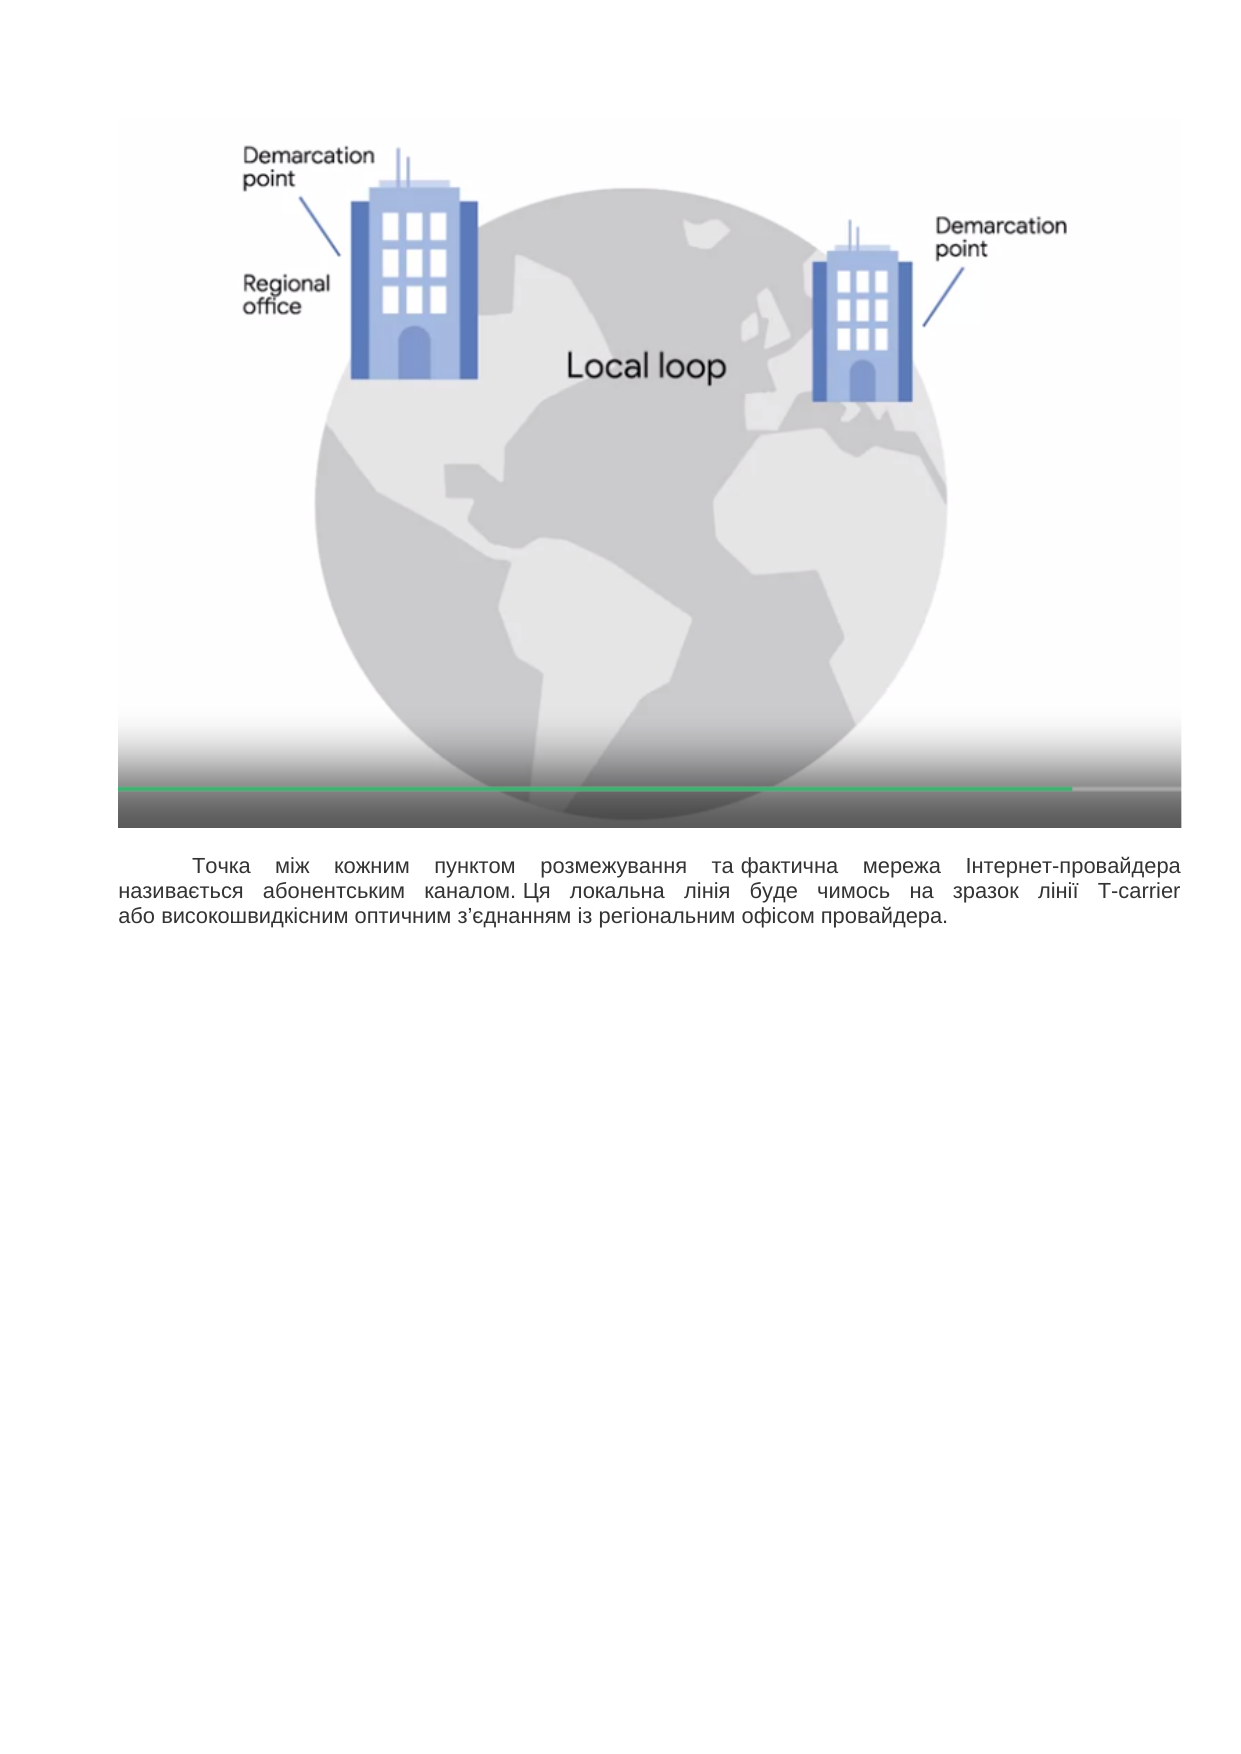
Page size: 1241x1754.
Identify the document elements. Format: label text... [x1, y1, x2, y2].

picture [118, 118, 1182, 828]
text Точка між кожним пунктом розмежування та фактична мережа Інтернет-провайдера називається абонентським каналом. Ця локальна лінія буде чимось на зразок лінії Т-carrier або високошвидкісним оптичним з’єднанням із регіональним офісом провайдера. [118, 853, 1181, 929]
